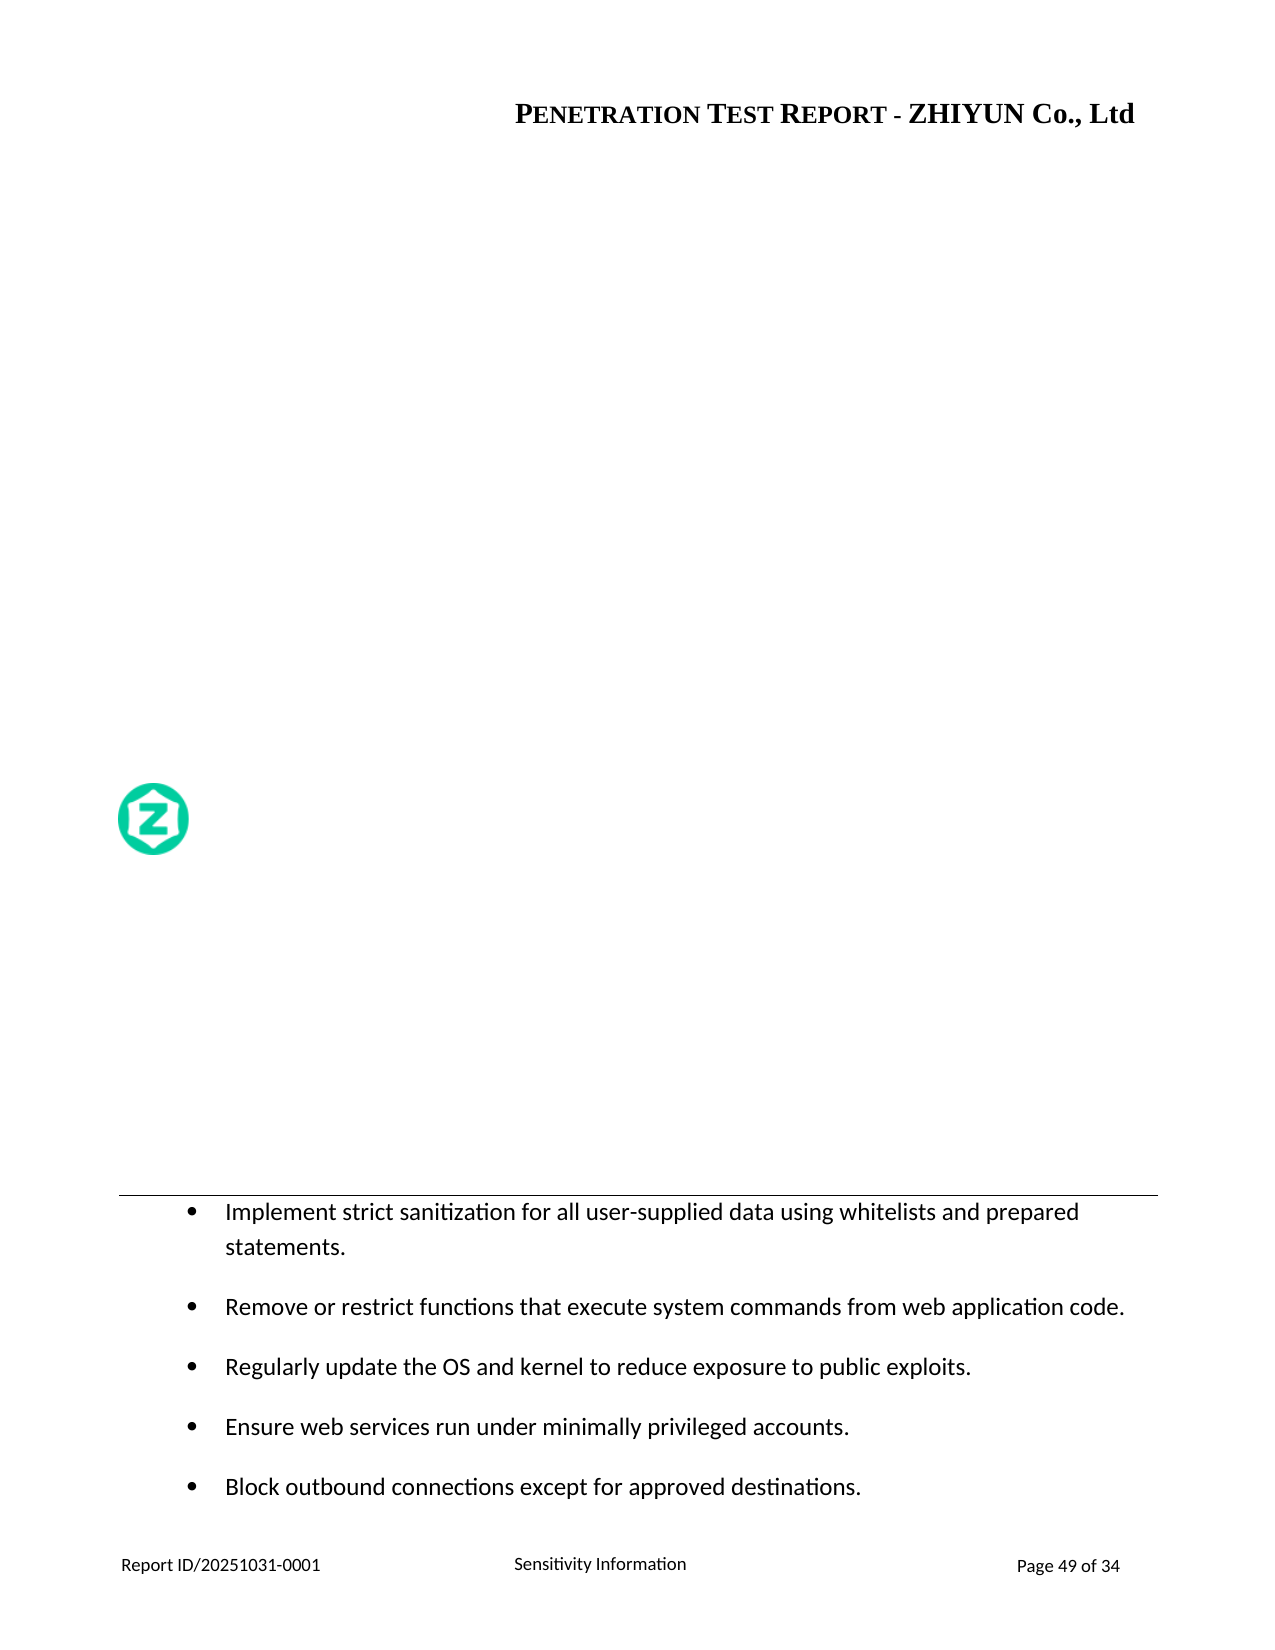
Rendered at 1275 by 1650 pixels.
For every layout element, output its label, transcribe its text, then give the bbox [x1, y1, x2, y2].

picture [118, 783, 189, 855]
list Remove or restrict functions that execute system commands from web application code. [188, 1291, 1158, 1322]
list Ensure web services run under minimally privileged accounts. [188, 1411, 1158, 1442]
list Block outbound connections except for approved destinations. [188, 1471, 1158, 1502]
list Regularly update the OS and kernel to reduce exposure to public exploits. [188, 1351, 1158, 1382]
list Implement strict sanitization for all user-supplied data using whitelists and prepared statements. [188, 1196, 1158, 1262]
